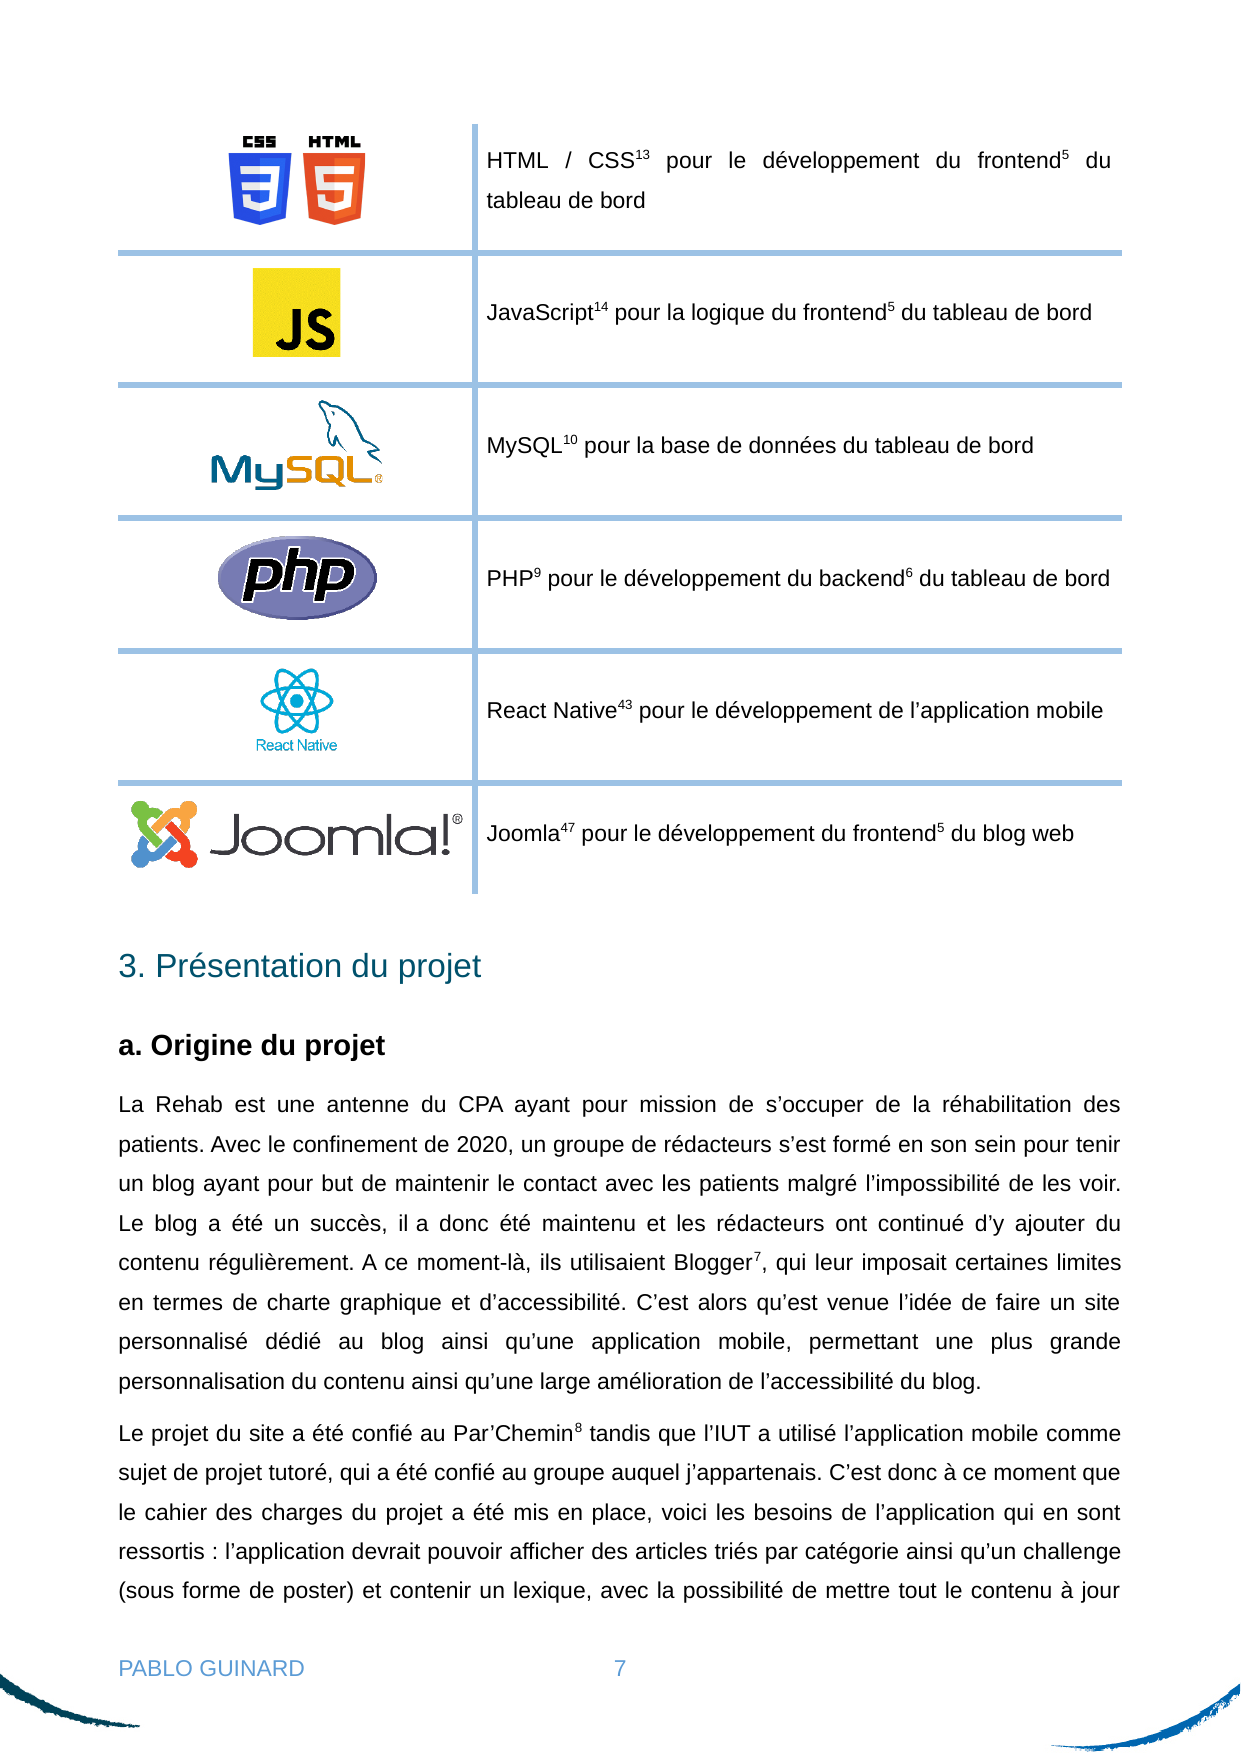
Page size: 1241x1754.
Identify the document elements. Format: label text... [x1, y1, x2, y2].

picture [122, 1662, 130, 1668]
picture [136, 1662, 142, 1670]
table_cell JavaScript14 pour la logique du frontend5 du tableau de bord [478, 256, 1122, 382]
table_cell PHP9 pour le développement du backend6 du tableau de bord [478, 521, 1122, 648]
picture [252, 268, 341, 357]
table_cell MySQL10 pour la base de données du tableau de bord [478, 388, 1122, 515]
picture [211, 400, 383, 490]
table_header HTML / CSS13 pour le développement du frontend5 du tableau de bord [478, 124, 1122, 250]
picture [229, 666, 364, 755]
picture [228, 136, 365, 225]
picture [1035, 1618, 1241, 1754]
picture [129, 798, 464, 869]
table_cell [118, 786, 472, 894]
subtitle 3. Présentation du projet [118, 946, 1122, 984]
table_cell [118, 654, 472, 780]
table_cell [118, 256, 472, 382]
table_cell Joomla47 pour le développement du frontend5 du blog web [478, 786, 1122, 894]
subtitle a. Origine du projet [118, 1028, 1122, 1062]
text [118, 1419, 1122, 1604]
picture [215, 533, 379, 622]
table_cell [118, 388, 472, 515]
table_header [118, 124, 472, 250]
picture [0, 1660, 155, 1754]
text La Rehab est une antenne du CPA ayant pour mission de s’occuper de la réhabilitation des patients. Avec le confinement de 2020, un groupe de rédacteurs s’est formé en son sein pour tenir un blog ayant pour but de maintenir le contact avec les patients malgré l’impossibilité de les voir. Le blog a été un succès, il a donc été maintenu et les rédacteurs ont continué d’y ajouter du contenu régulièrement. A ce moment-là, ils utilisaient Blogger7, qui leur imposait certaines limites en termes de charte graphique et d’accessibilité. C’est alors qu’est venue l’idée de faire un site personnalisé dédié au blog ainsi qu’une application mobile, permettant une plus grande personnalisation du contenu ainsi qu’une large amélioration de l’accessibilité du blog. [118, 1091, 1122, 1394]
table_cell [118, 521, 472, 648]
table_cell React Native43 pour le développement de l’application mobile [478, 654, 1122, 780]
